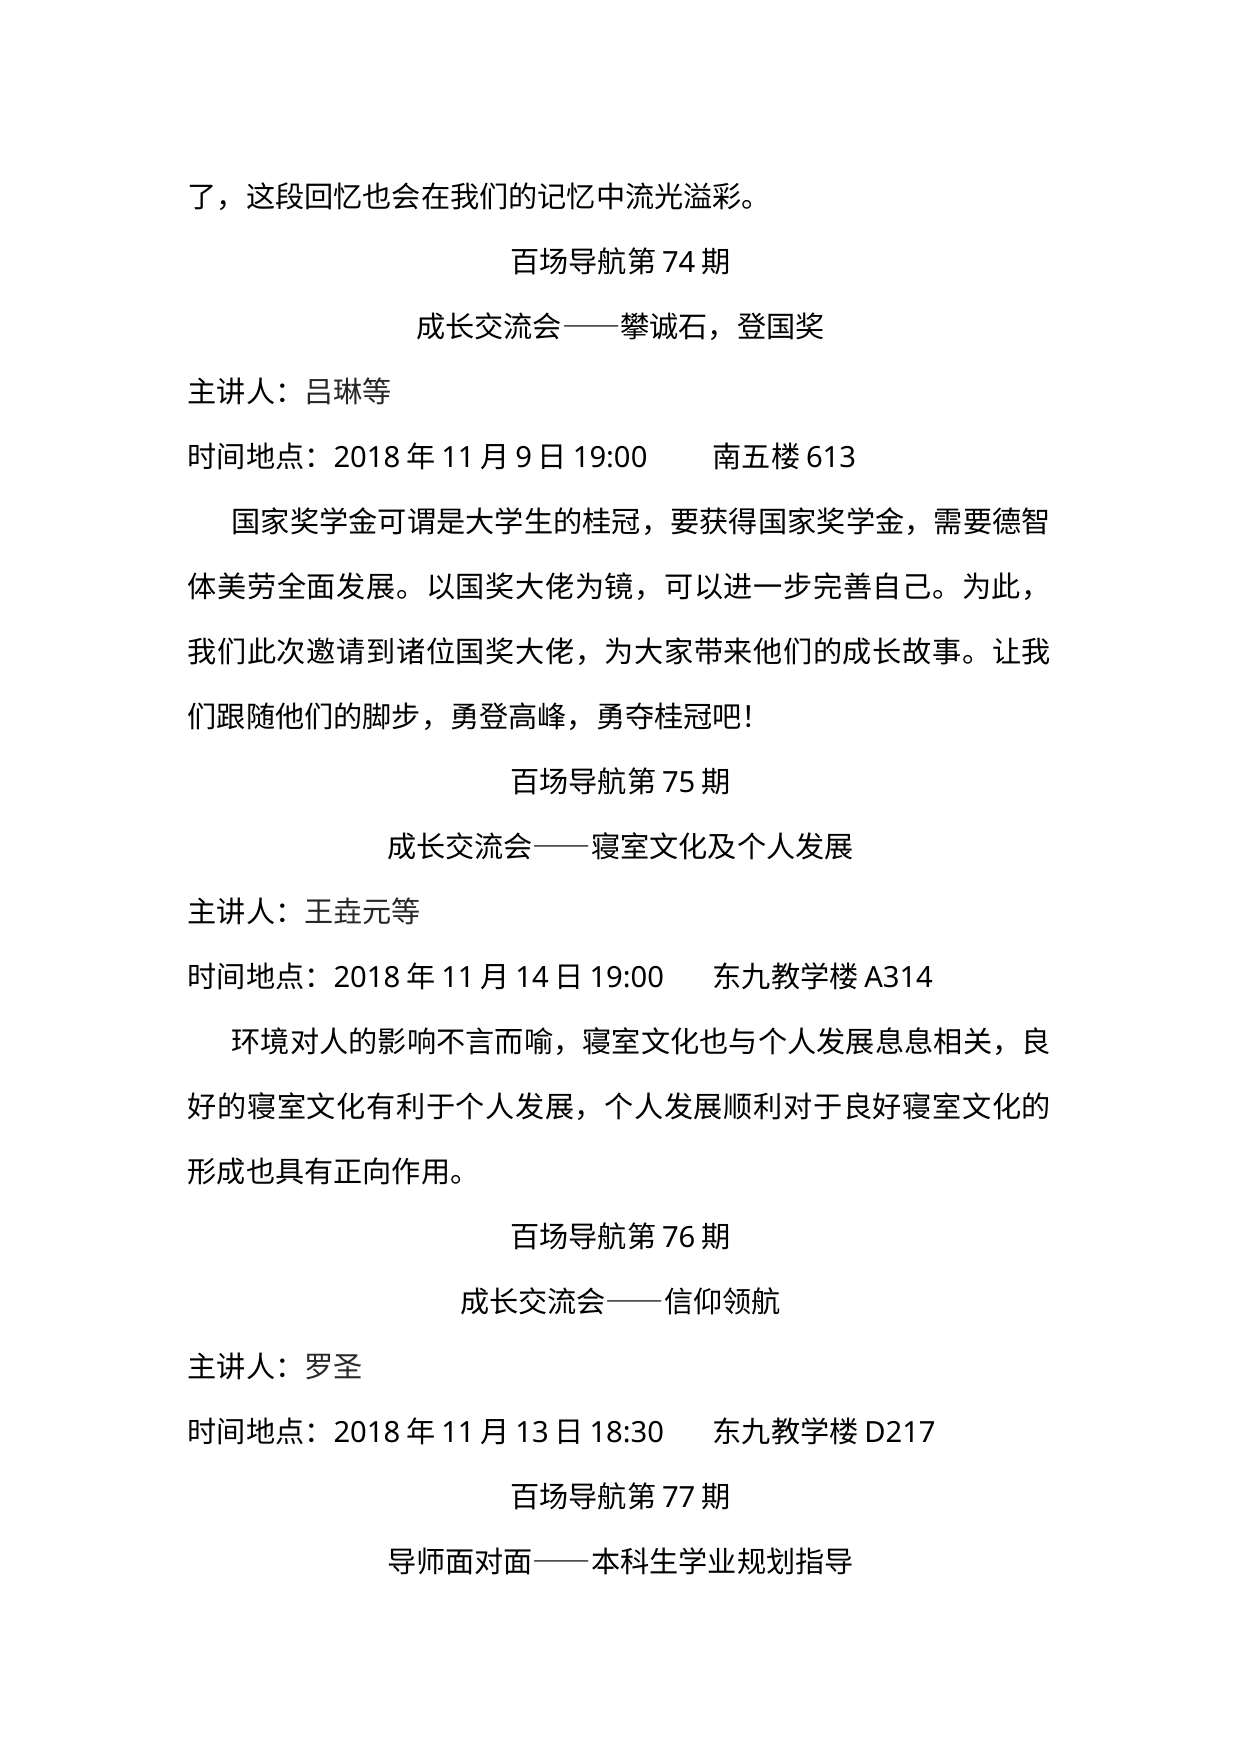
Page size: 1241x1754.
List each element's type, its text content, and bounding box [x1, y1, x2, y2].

text 成长交流会——攀诚石，登国奖 [187, 292, 1053, 357]
text 百场导航第77期 [187, 1462, 1053, 1527]
text 百场导航第76期 [187, 1202, 1053, 1267]
text 环境对人的影响不言而喻，寝室文化也与个人发展息息相关，良好的寝室文化有利于个人发展，个人发展顺利对于良好寝室文化的形成也具有正向作用。 [187, 1007, 1053, 1202]
text 百场导航第75期 [187, 747, 1053, 812]
text 百场导航第74期 [187, 227, 1053, 292]
text 主讲人：罗圣 [187, 1332, 1053, 1397]
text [187, 162, 1053, 227]
text 成长交流会——寝室文化及个人发展 [187, 812, 1053, 877]
text 主讲人：吕琳等 [187, 357, 1053, 422]
text 国家奖学金可谓是大学生的桂冠，要获得国家奖学金，需要德智体美劳全面发展。以国奖大佬为镜，可以进一步完善自己。为此，我们此次邀请到诸位国奖大佬，为大家带来他们的成长故事。让我们跟随他们的脚步，勇登高峰，勇夺桂冠吧！ [187, 487, 1053, 747]
text 主讲人：王垚元等 [187, 877, 1053, 942]
text 时间地点：2018年11月13日18:30 东九教学楼D217 [187, 1397, 1053, 1462]
text 时间地点：2018年11月9日19:00 南五楼613 [187, 422, 1053, 487]
text 导师面对面——本科生学业规划指导 [187, 1527, 1053, 1592]
text 时间地点：2018年11月14日19:00 东九教学楼A314 [187, 942, 1053, 1007]
text 成长交流会——信仰领航 [187, 1267, 1053, 1332]
